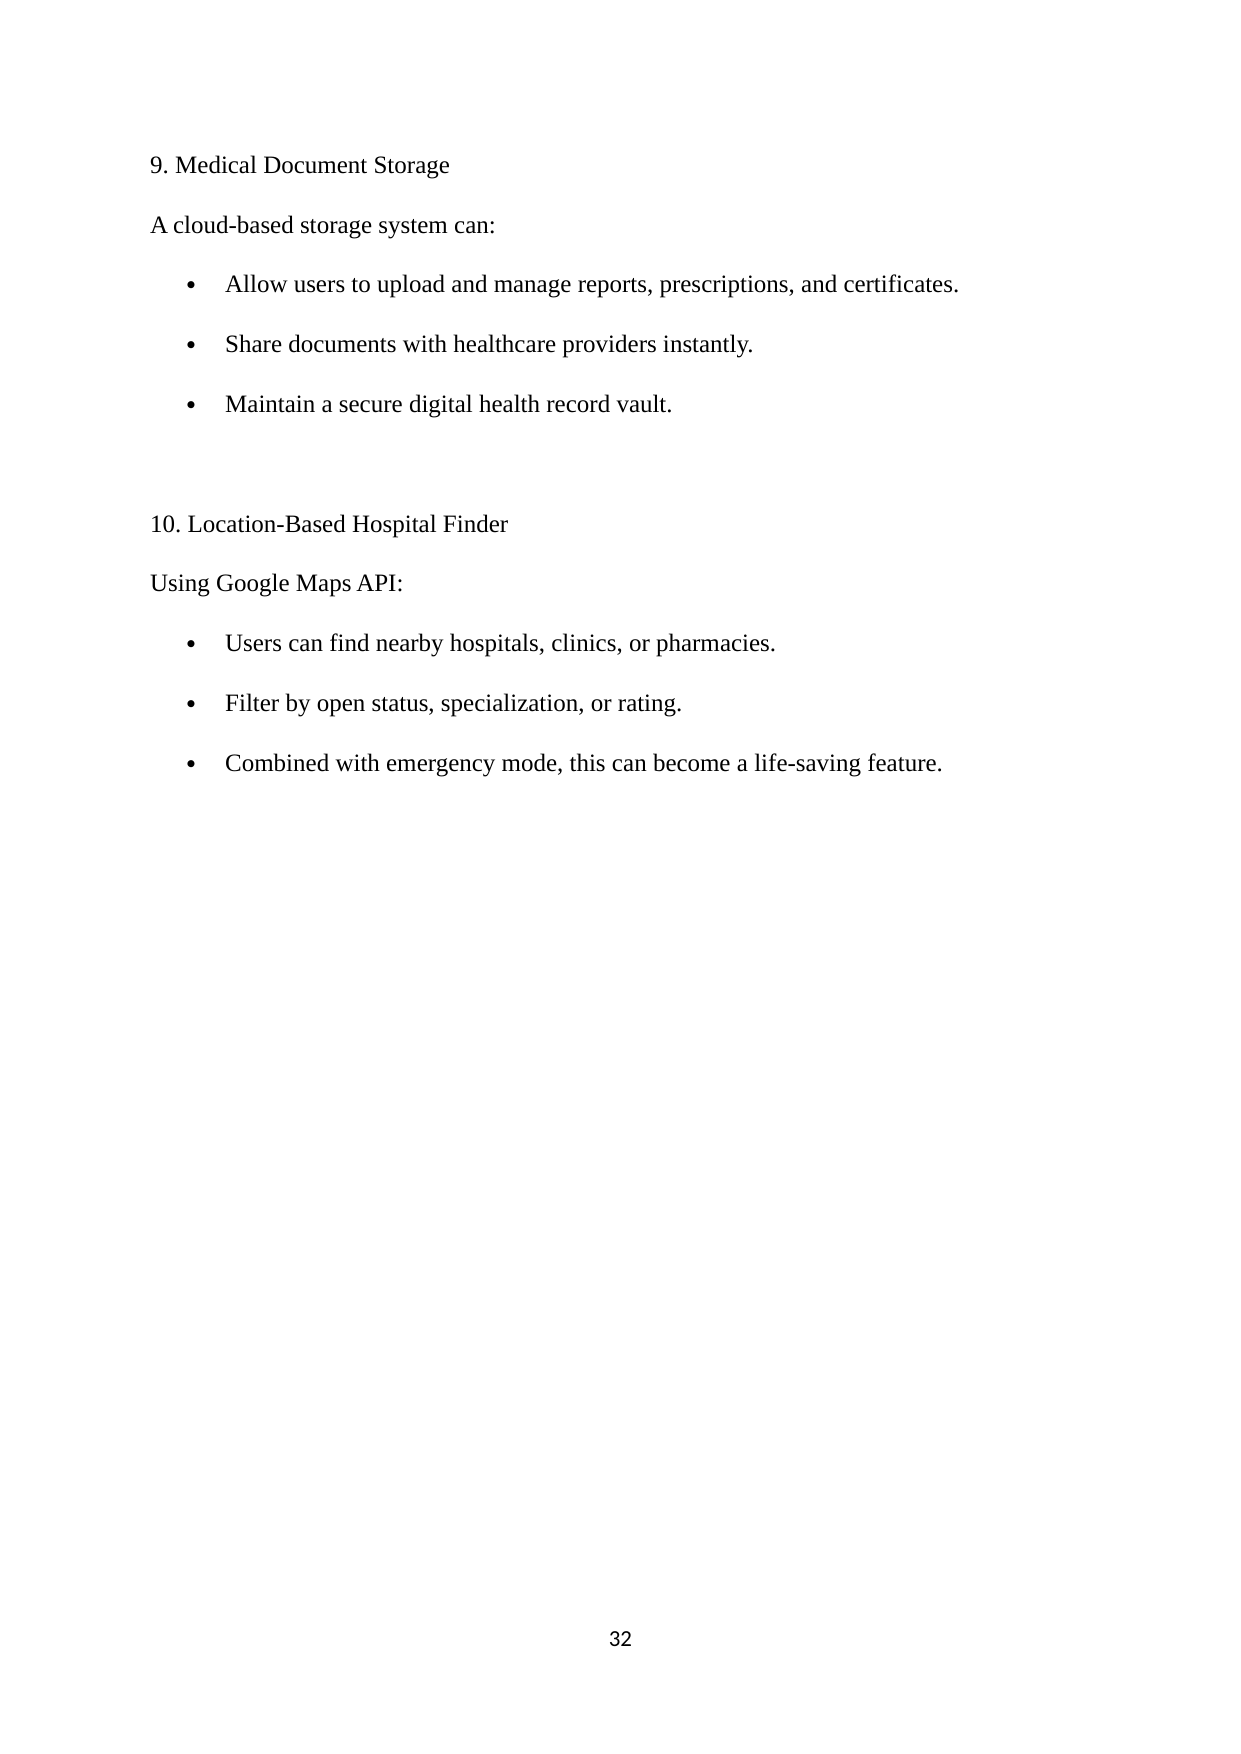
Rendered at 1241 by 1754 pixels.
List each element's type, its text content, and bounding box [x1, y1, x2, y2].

list Combined with emergency mode, this can become a life-saving feature. [187, 748, 1090, 777]
text 10. Location-Based Hospital Finder [150, 509, 1090, 537]
text Using Google Maps API: [150, 568, 1090, 597]
text 9. Medical Document Storage [150, 150, 1090, 179]
text A cloud-based storage system can: [150, 210, 1090, 238]
list Share documents with healthcare providers instantly. [187, 329, 1090, 358]
list Allow users to upload and manage reports, prescriptions, and certificates. [187, 269, 1090, 298]
list Maintain a secure digital health record vault. [187, 389, 1090, 418]
list Users can find nearby hospitals, clinics, or pharmacies. [187, 628, 1090, 657]
list Filter by open status, specialization, or rating. [187, 688, 1090, 717]
